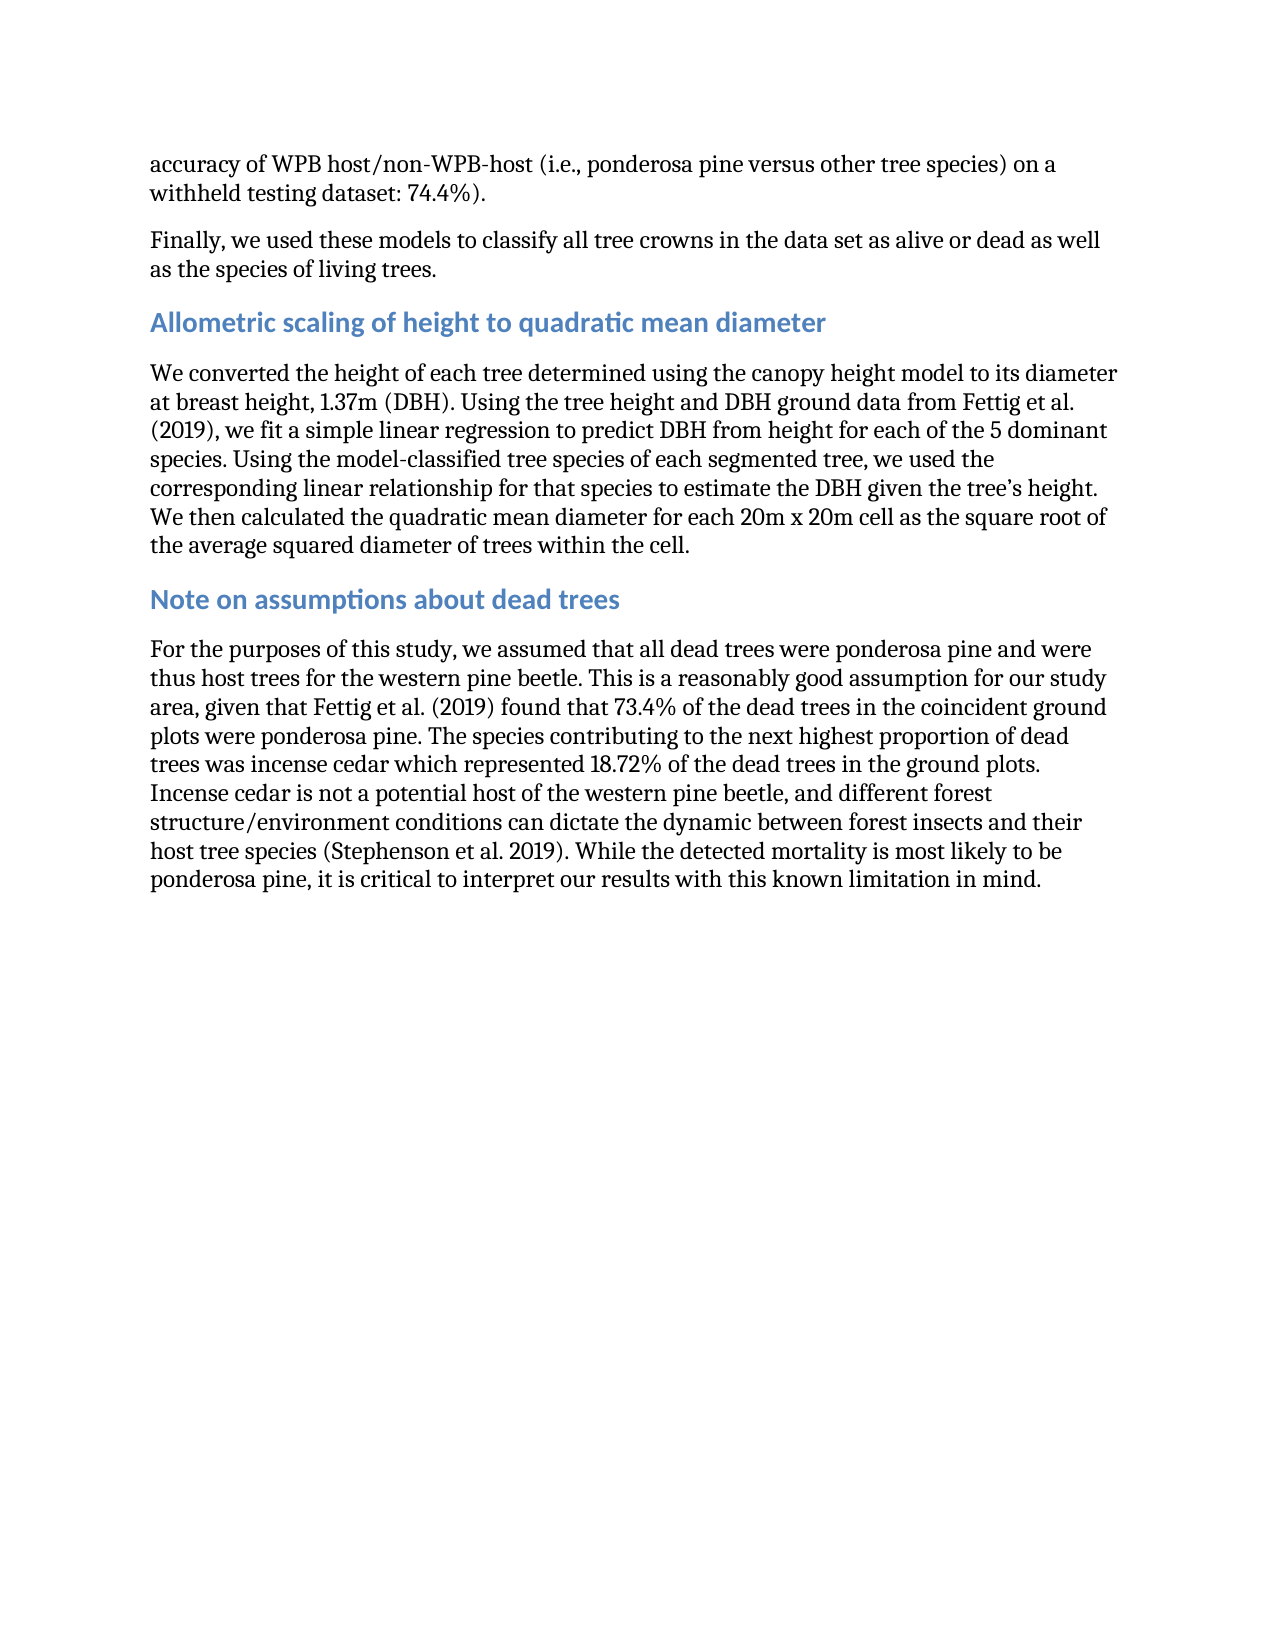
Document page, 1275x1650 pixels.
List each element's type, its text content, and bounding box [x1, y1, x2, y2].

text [150, 150, 1125, 207]
subtitle Allometric scaling of height to quadratic mean diameter [150, 304, 1125, 340]
text Finally, we used these models to classify all tree crowns in the data set as alive or dead as well as the species of living trees. [150, 226, 1125, 284]
subtitle Note on assumptions about dead trees [150, 581, 1125, 617]
text We converted the height of each tree determined using the canopy height model to its diameter at breast height, 1.37m (DBH). Using the tree height and DBH ground data from Fettig et al. (2019), we fit a simple linear regression to predict DBH from height for each of the 5 dominant species. Using the model-classified tree species of each segmented tree, we used the corresponding linear relationship for that species to estimate the DBH given the tree’s height. We then calculated the quadratic mean diameter for each 20m x 20m cell as the square root of the average squared diameter of trees within the cell. [150, 359, 1125, 560]
text For the purposes of this study, we assumed that all dead trees were ponderosa pine and were thus host trees for the western pine beetle. This is a reasonably good assumption for our study area, given that Fettig et al. (2019) found that 73.4% of the dead trees in the coincident ground plots were ponderosa pine. The species contributing to the next highest proportion of dead trees was incense cedar which represented 18.72% of the dead trees in the ground plots. Incense cedar is not a potential host of the western pine beetle, and different forest structure/environment conditions can dictate the dynamic between forest insects and their host tree species (Stephenson et al. 2019). While the detected mortality is most likely to be ponderosa pine, it is critical to interpret our results with this known limitation in mind. [150, 635, 1125, 894]
